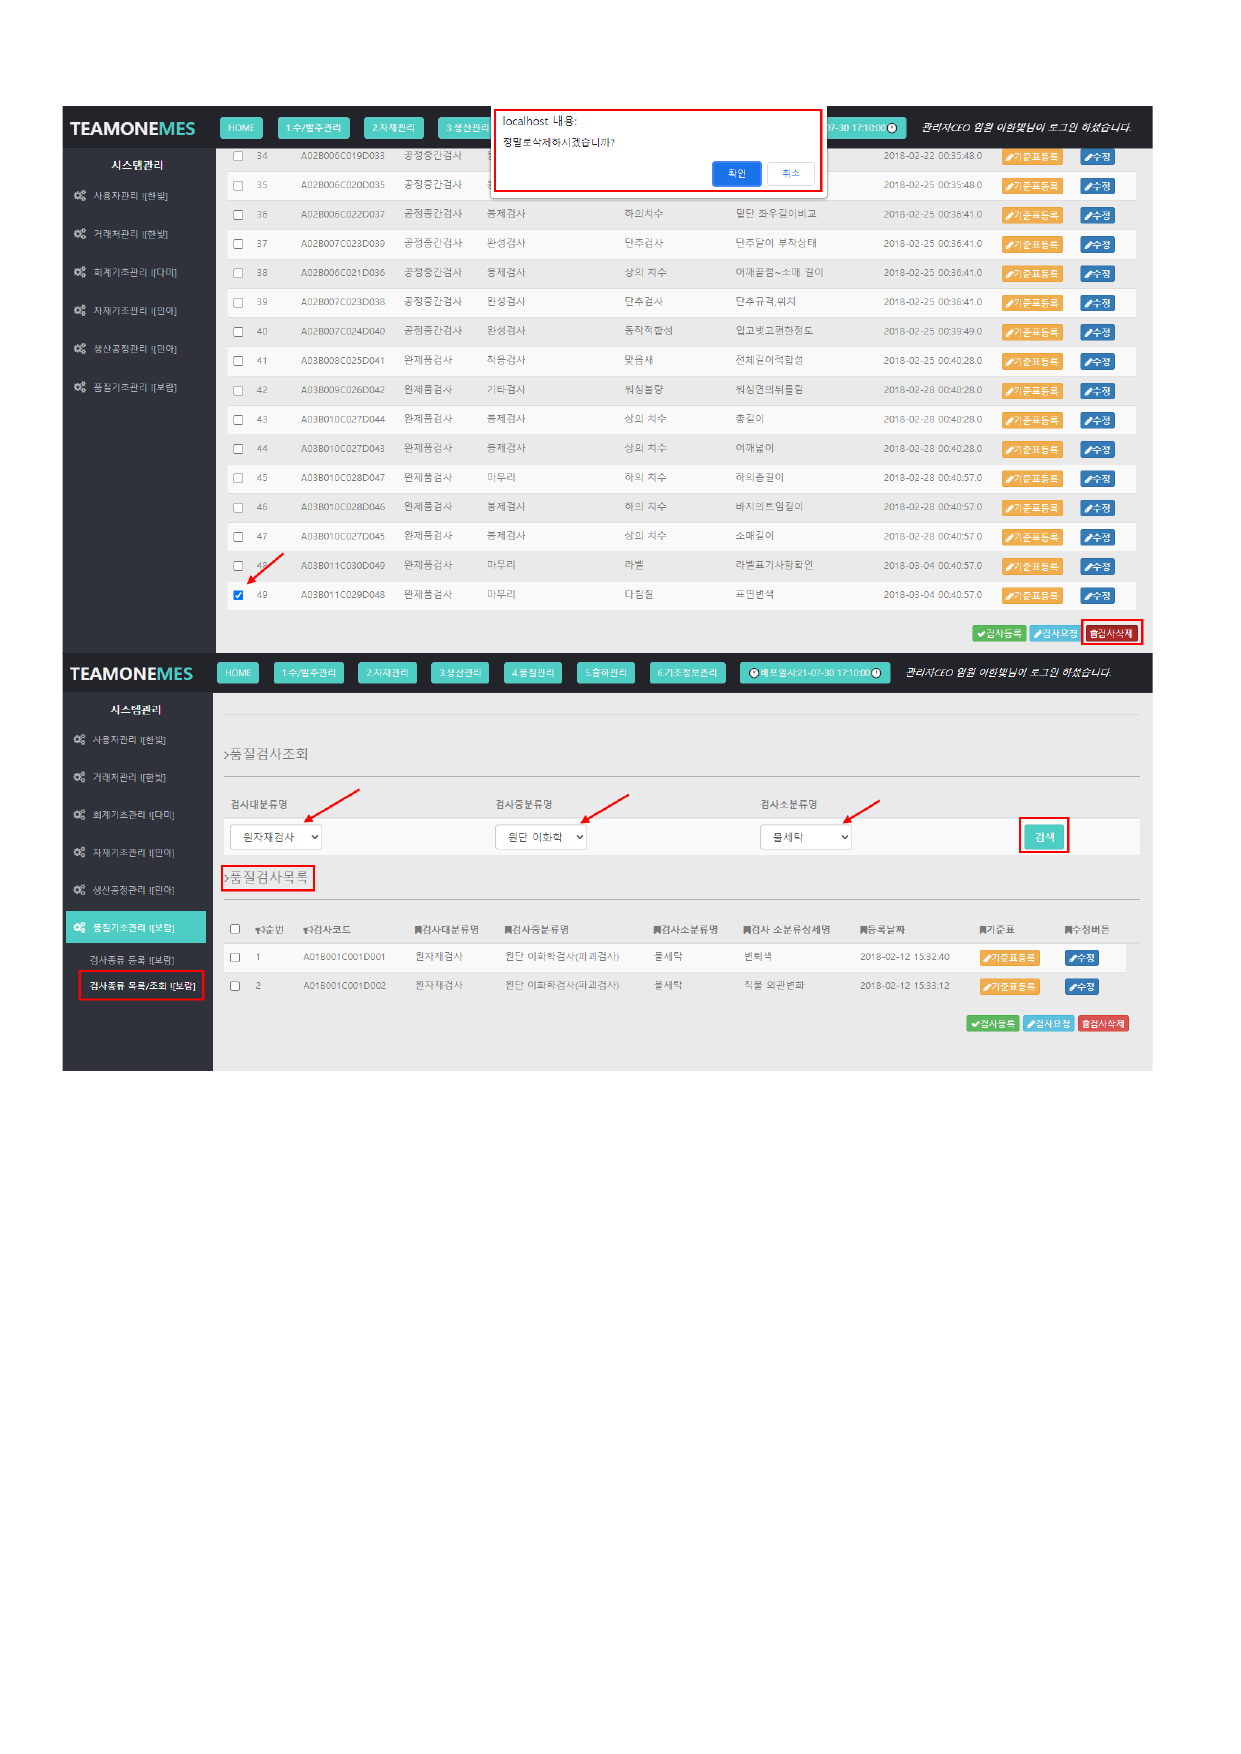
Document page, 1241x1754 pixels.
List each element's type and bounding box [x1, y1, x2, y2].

picture [62, 106, 1153, 1071]
